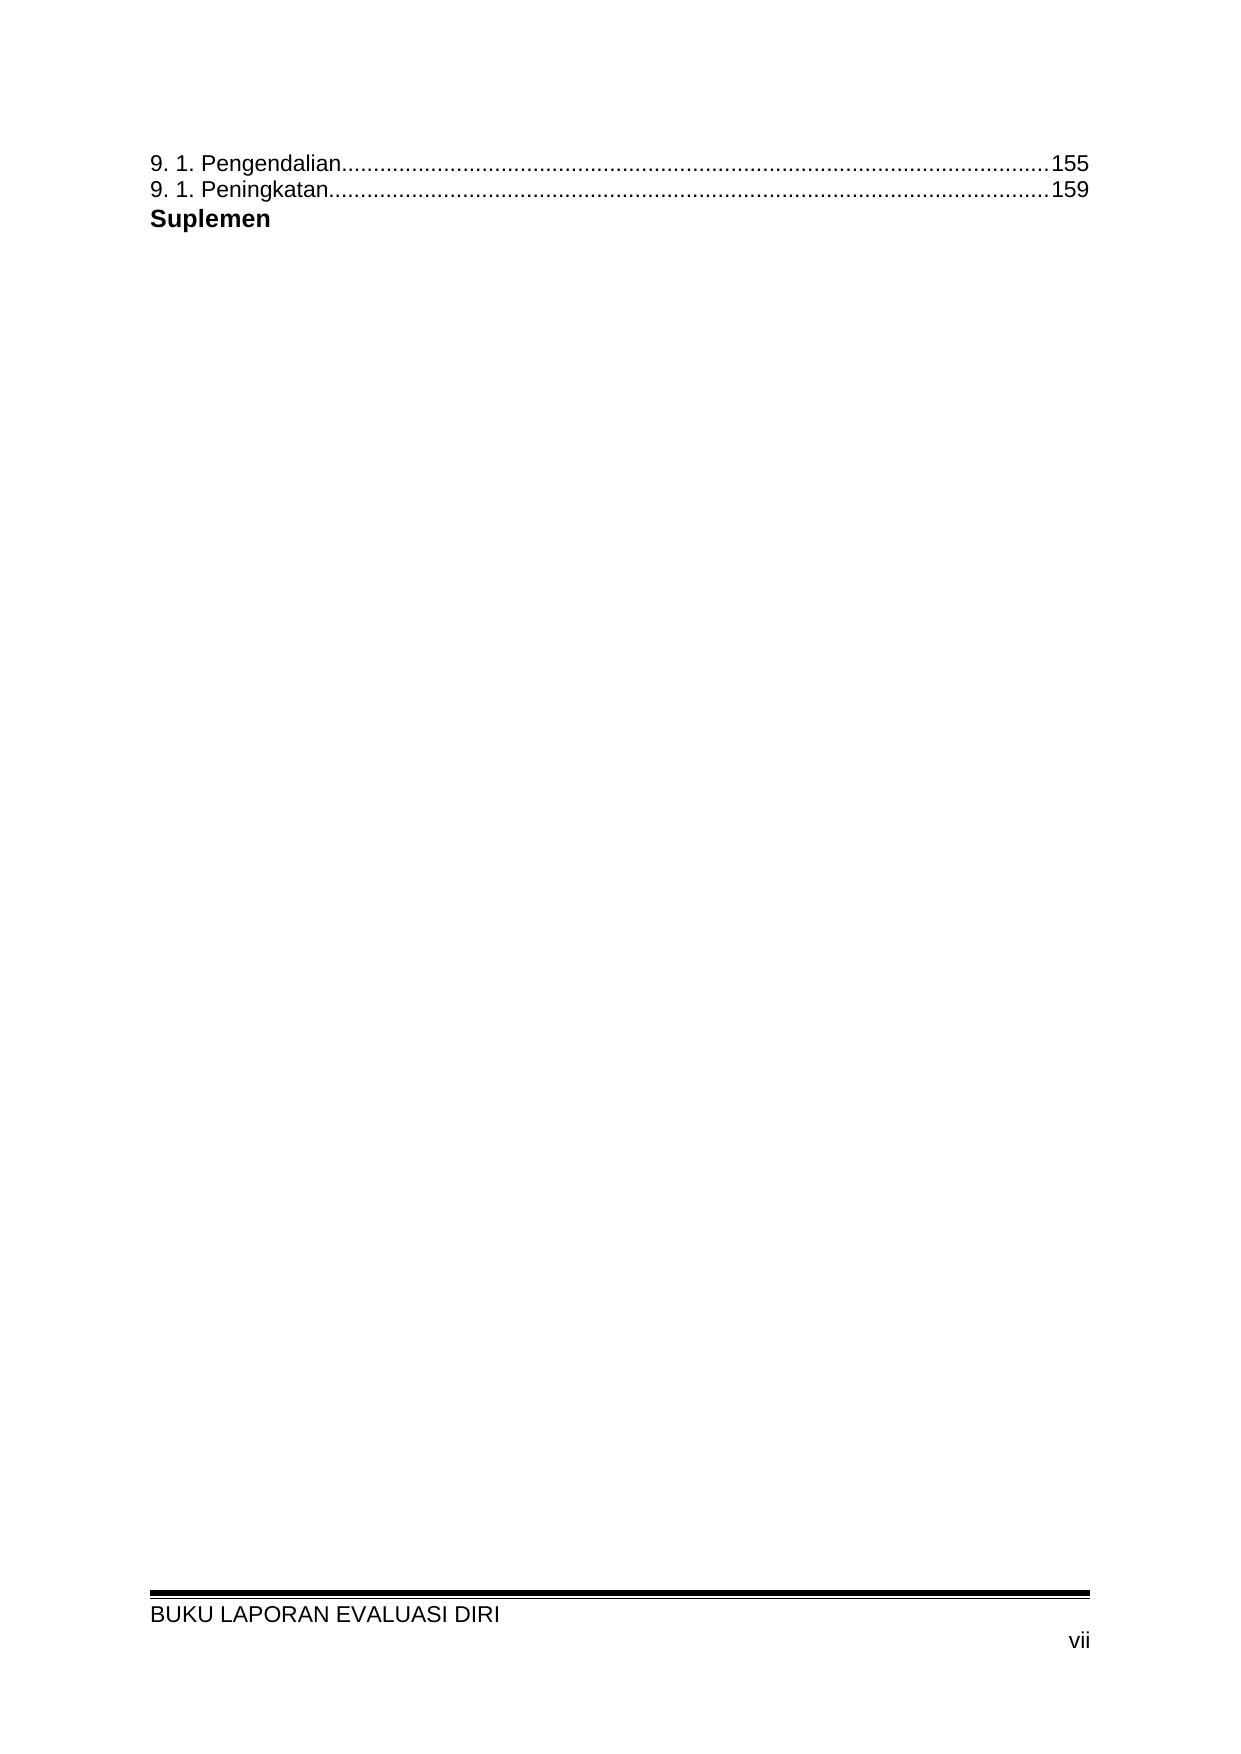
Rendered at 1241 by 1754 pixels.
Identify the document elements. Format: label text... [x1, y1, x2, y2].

text 9. 1. Pengendalian 155 [150, 150, 1090, 176]
text 9. 1. Peningkatan 159 [150, 176, 1090, 203]
text Suplemen [150, 203, 1090, 233]
